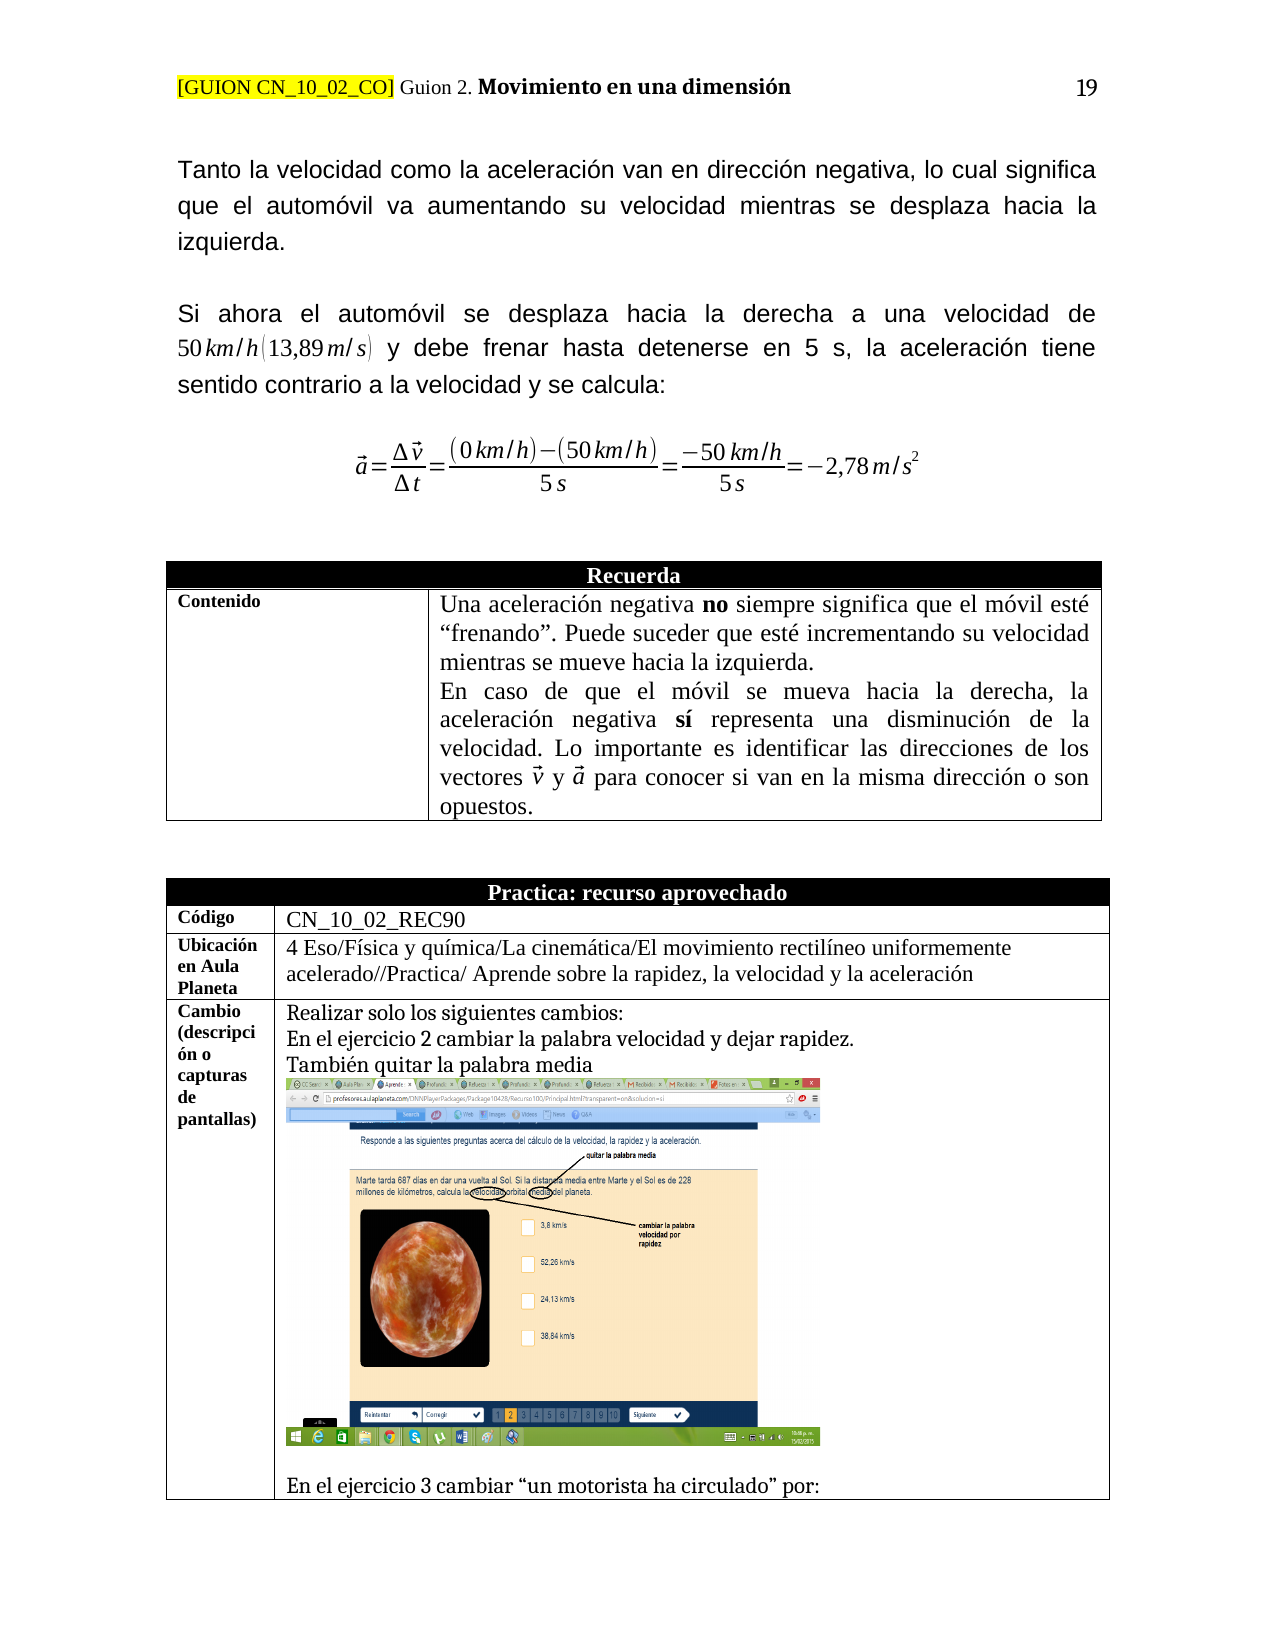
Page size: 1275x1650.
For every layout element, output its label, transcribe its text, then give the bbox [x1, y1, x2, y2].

table_cell Código [167, 906, 274, 933]
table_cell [275, 1000, 1109, 1499]
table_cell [167, 1000, 274, 1499]
table_header Recuerda [167, 562, 1101, 588]
table_cell CN_10_02_REC90 [275, 906, 1109, 933]
table_cell Ubicación en Aula Planeta [167, 934, 274, 998]
table_cell Contenido [167, 590, 428, 819]
table_cell Una aceleración negativa no siempre significa que el móvil esté “frenando”. Puede suceder que esté incrementando su velocidad mientras se mueve hacia la izquierda. En caso de que el móvil se mueva hacia la derecha, la aceleración negativa sí representa una disminución de la velocidad. Lo importante es identificar las direcciones de los vectores y para conocer si van en la misma dirección o son opuestos. [429, 590, 1101, 819]
text Tanto la velocidad como la aceleración van en dirección negativa, lo cual significa que el automóvil va aumentando su velocidad mientras se desplaza hacia la izquierda. [177, 148, 1098, 255]
picture [286, 1078, 821, 1446]
text Si ahora el automóvil se desplaza hacia la derecha a una velocidad de y debe frenar hasta detenerse en 5 s, la aceleración tiene sentido contrario a la velocidad y se calcula: [177, 291, 1098, 399]
table_header Practica: recurso aprovechado [167, 879, 1109, 905]
table_cell 4 Eso/Física y química/La cinemática/El movimiento rectilíneo uniformemente acelerado//Practica/ Aprende sobre la rapidez, la velocidad y la aceleración [275, 934, 1109, 998]
